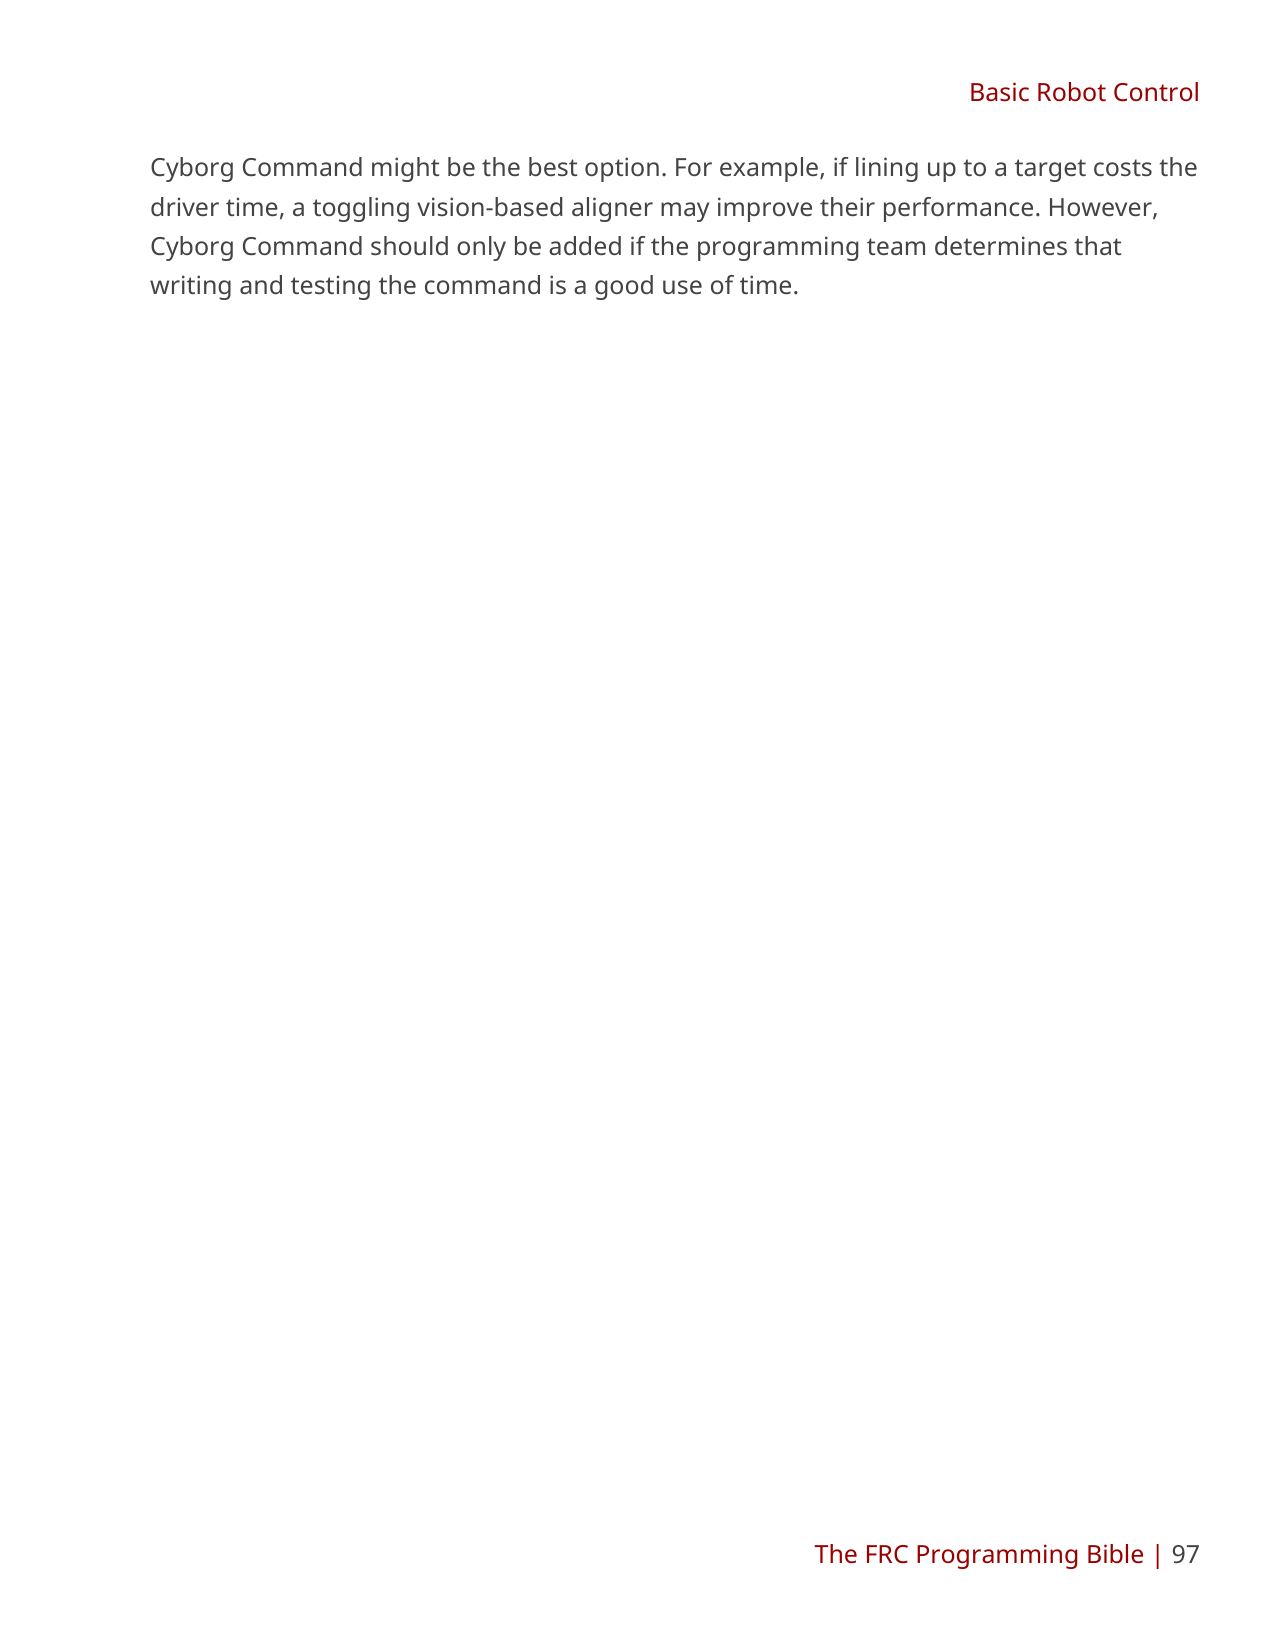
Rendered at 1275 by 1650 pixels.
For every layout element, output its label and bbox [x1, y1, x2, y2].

text [150, 150, 1200, 302]
